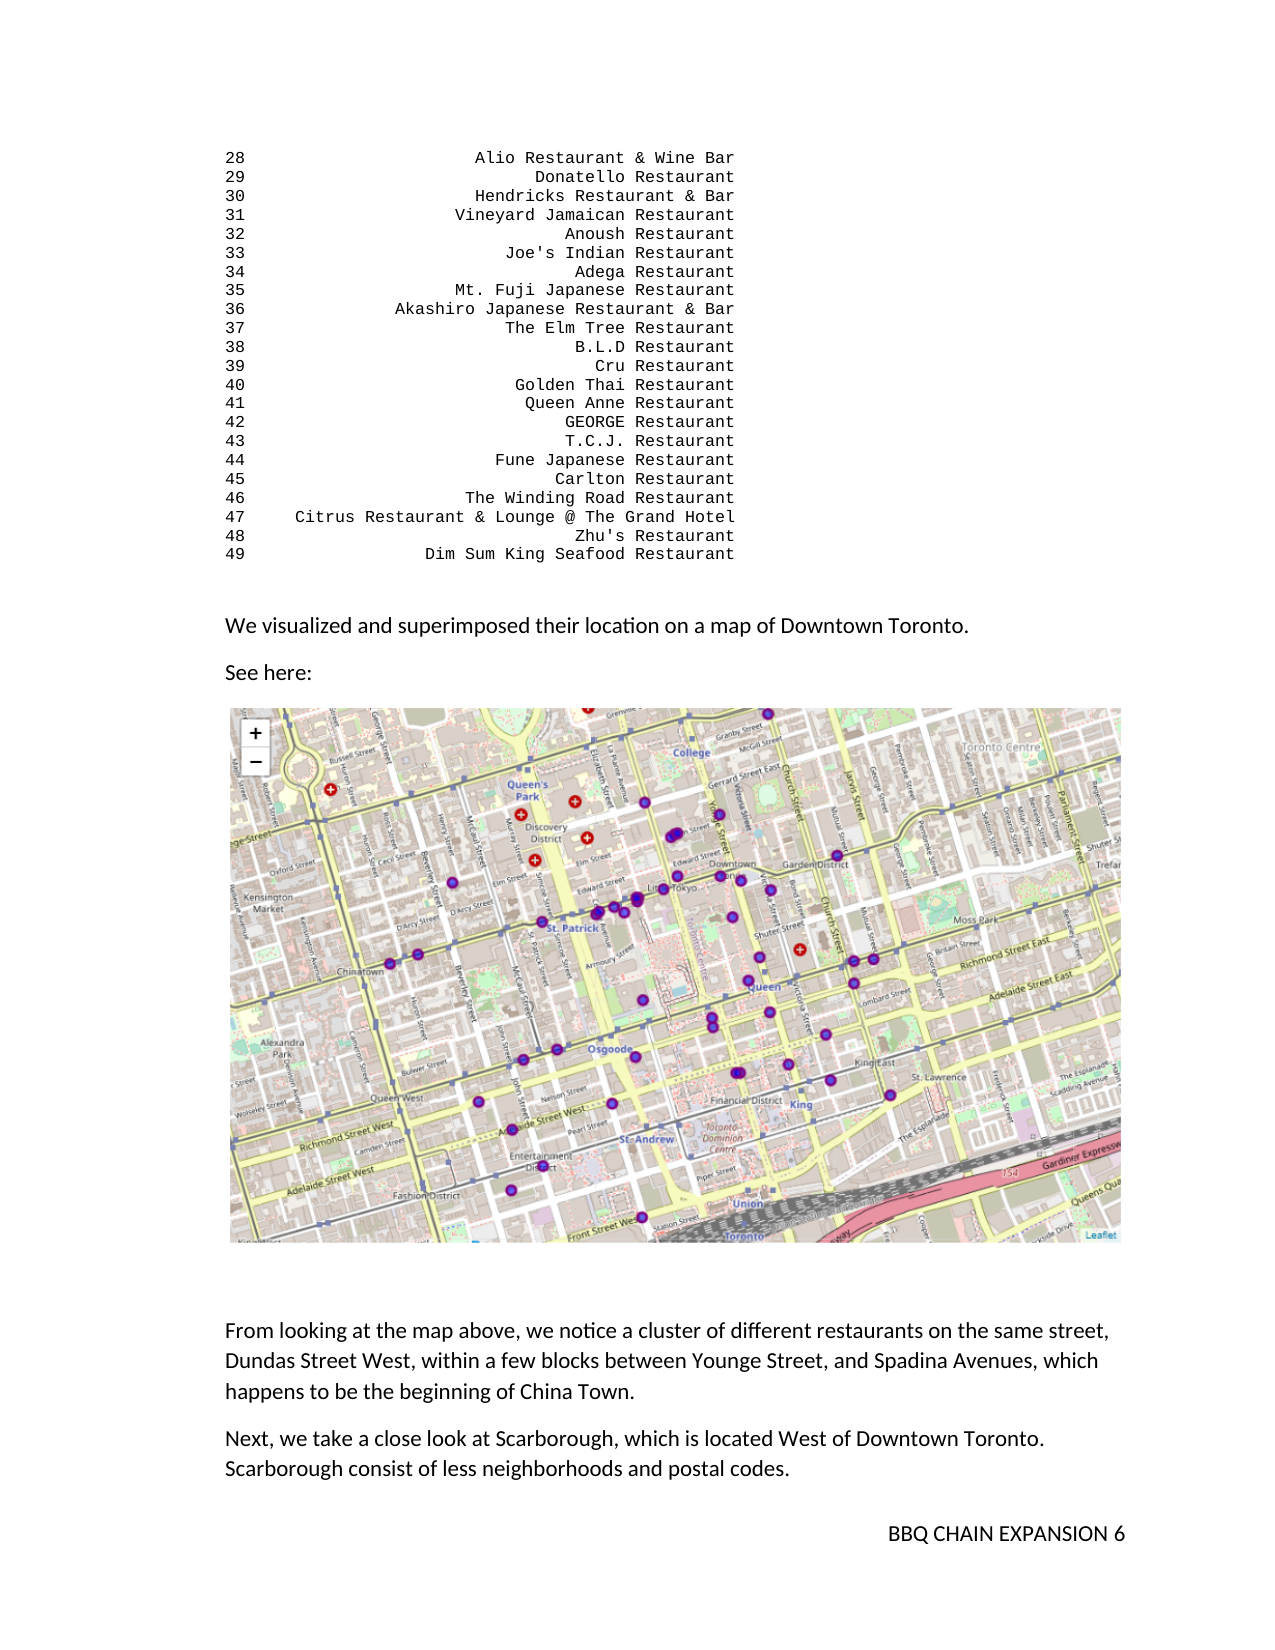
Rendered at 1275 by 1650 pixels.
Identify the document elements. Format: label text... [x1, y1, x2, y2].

text 39 Cru Restaurant [225, 357, 1125, 376]
text 38 B.L.D Restaurant [225, 338, 1125, 357]
text 42 GEORGE Restaurant [225, 414, 1125, 433]
text 43 T.C.J. Restaurant [225, 433, 1125, 452]
text From looking at the map above, we notice a cluster of different restaurants on the same street, Dundas Street West, within a few blocks between Younge Street, and Spadina Avenues, which happens to be the beginning of China Town. [225, 1316, 1125, 1405]
text Next, we take a close look at Scarborough, which is located West of Downtown Toronto. Scarborough consist of less neighborhoods and postal codes. [225, 1424, 1125, 1482]
text We visualized and superimposed their location on a map of Downtown Toronto. [225, 612, 1125, 640]
text 41 Queen Anne Restaurant [225, 395, 1125, 414]
text 28 Alio Restaurant & Wine Bar [225, 150, 1125, 169]
text 36 Akashiro Japanese Restaurant & Bar [225, 301, 1125, 320]
text 40 Golden Thai Restaurant [225, 376, 1125, 395]
picture [227, 705, 1124, 1251]
text 44 Fune Japanese Restaurant [225, 452, 1125, 471]
text 30 Hendricks Restaurant & Bar [225, 188, 1125, 207]
text 33 Joe's Indian Restaurant [225, 244, 1125, 263]
text 34 Adega Restaurant [225, 263, 1125, 282]
text 29 Donatello Restaurant [225, 169, 1125, 188]
text 32 Anoush Restaurant [225, 225, 1125, 244]
text 45 Carlton Restaurant [225, 471, 1125, 489]
text See here: [225, 658, 1125, 687]
text 49 Dim Sum King Seafood Restaurant [225, 546, 1125, 565]
text 48 Zhu's Restaurant [225, 527, 1125, 546]
text 35 Mt. Fuji Japanese Restaurant [225, 282, 1125, 301]
text 47 Citrus Restaurant & Lounge @ The Grand Hotel [225, 508, 1125, 527]
text 37 The Elm Tree Restaurant [225, 320, 1125, 338]
text 46 The Winding Road Restaurant [225, 489, 1125, 508]
text 31 Vineyard Jamaican Restaurant [225, 207, 1125, 225]
